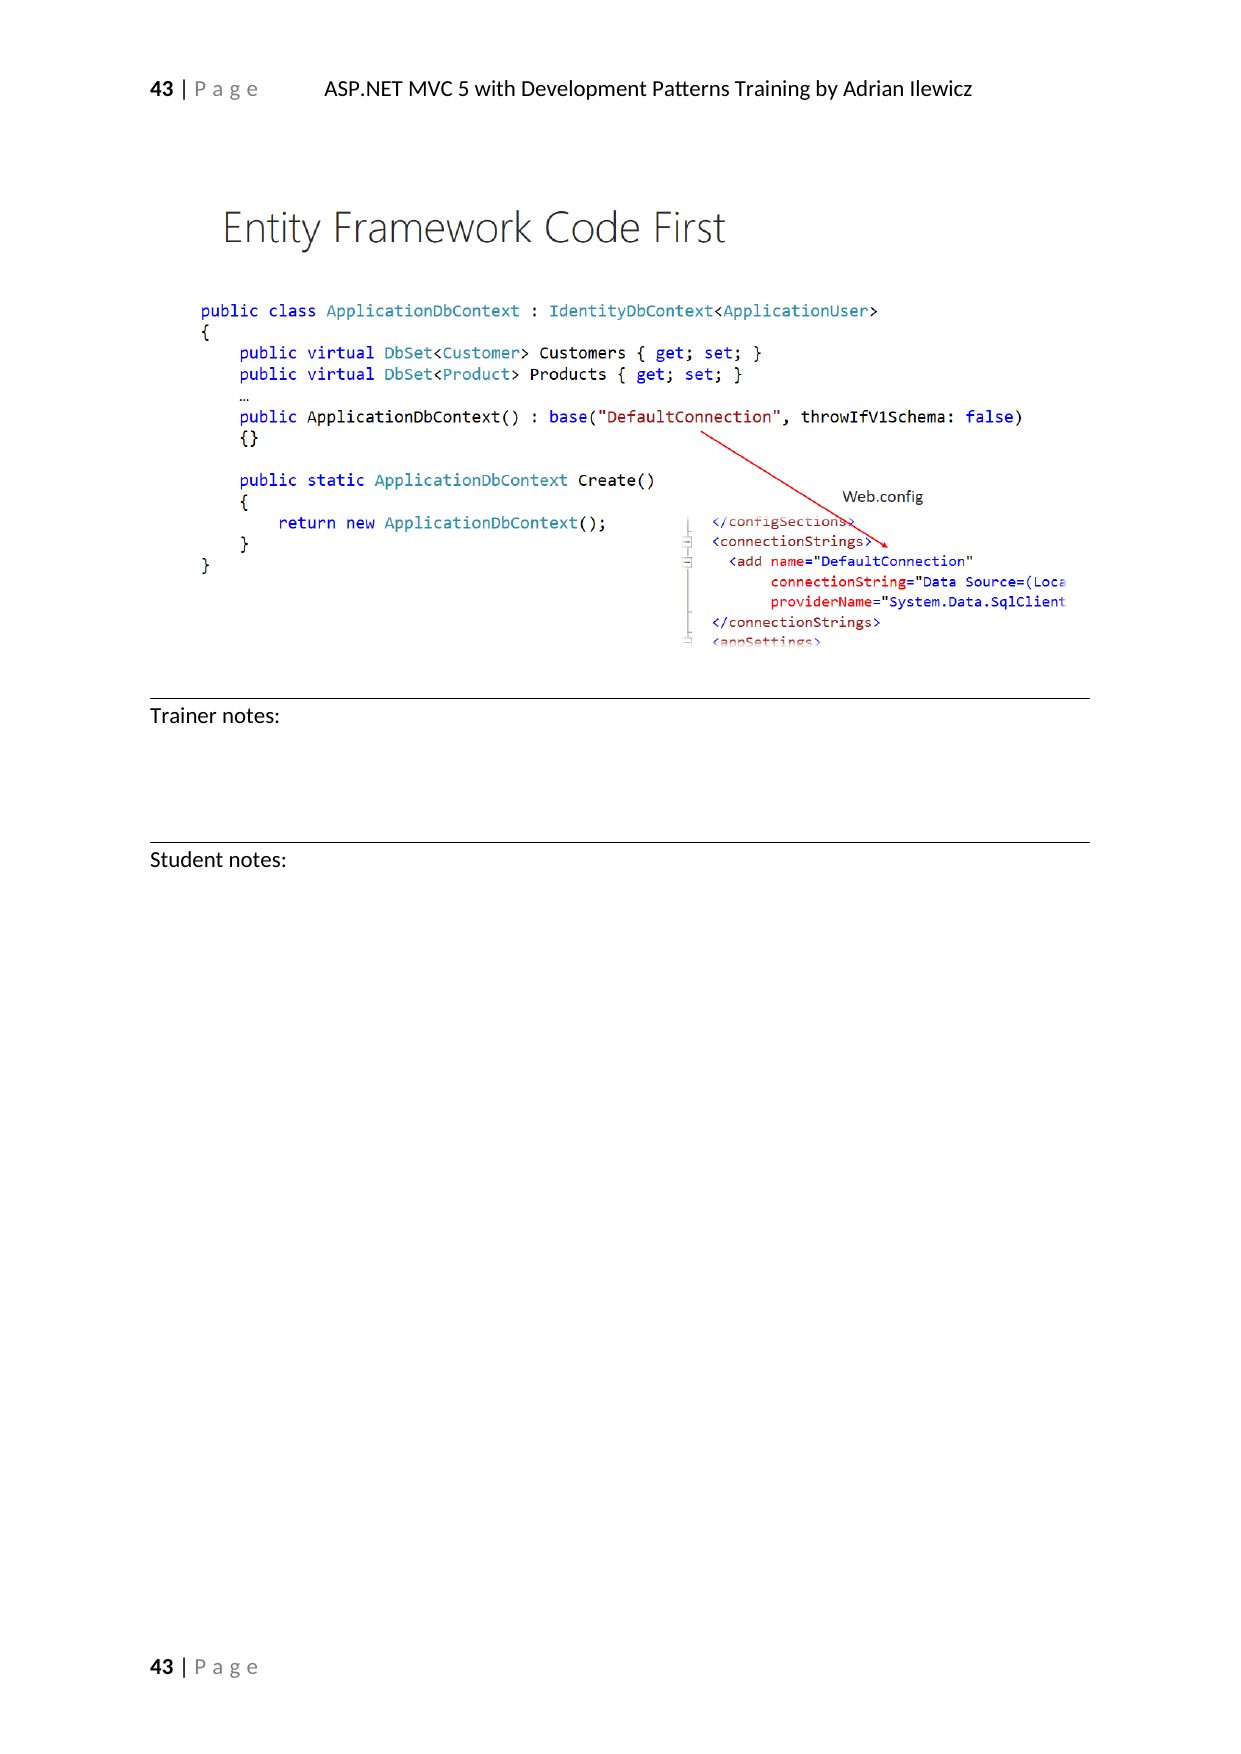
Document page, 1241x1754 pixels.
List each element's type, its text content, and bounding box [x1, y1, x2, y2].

picture [150, 149, 1091, 679]
text Trainer notes: [150, 699, 1090, 729]
text Student notes: [150, 843, 1090, 873]
